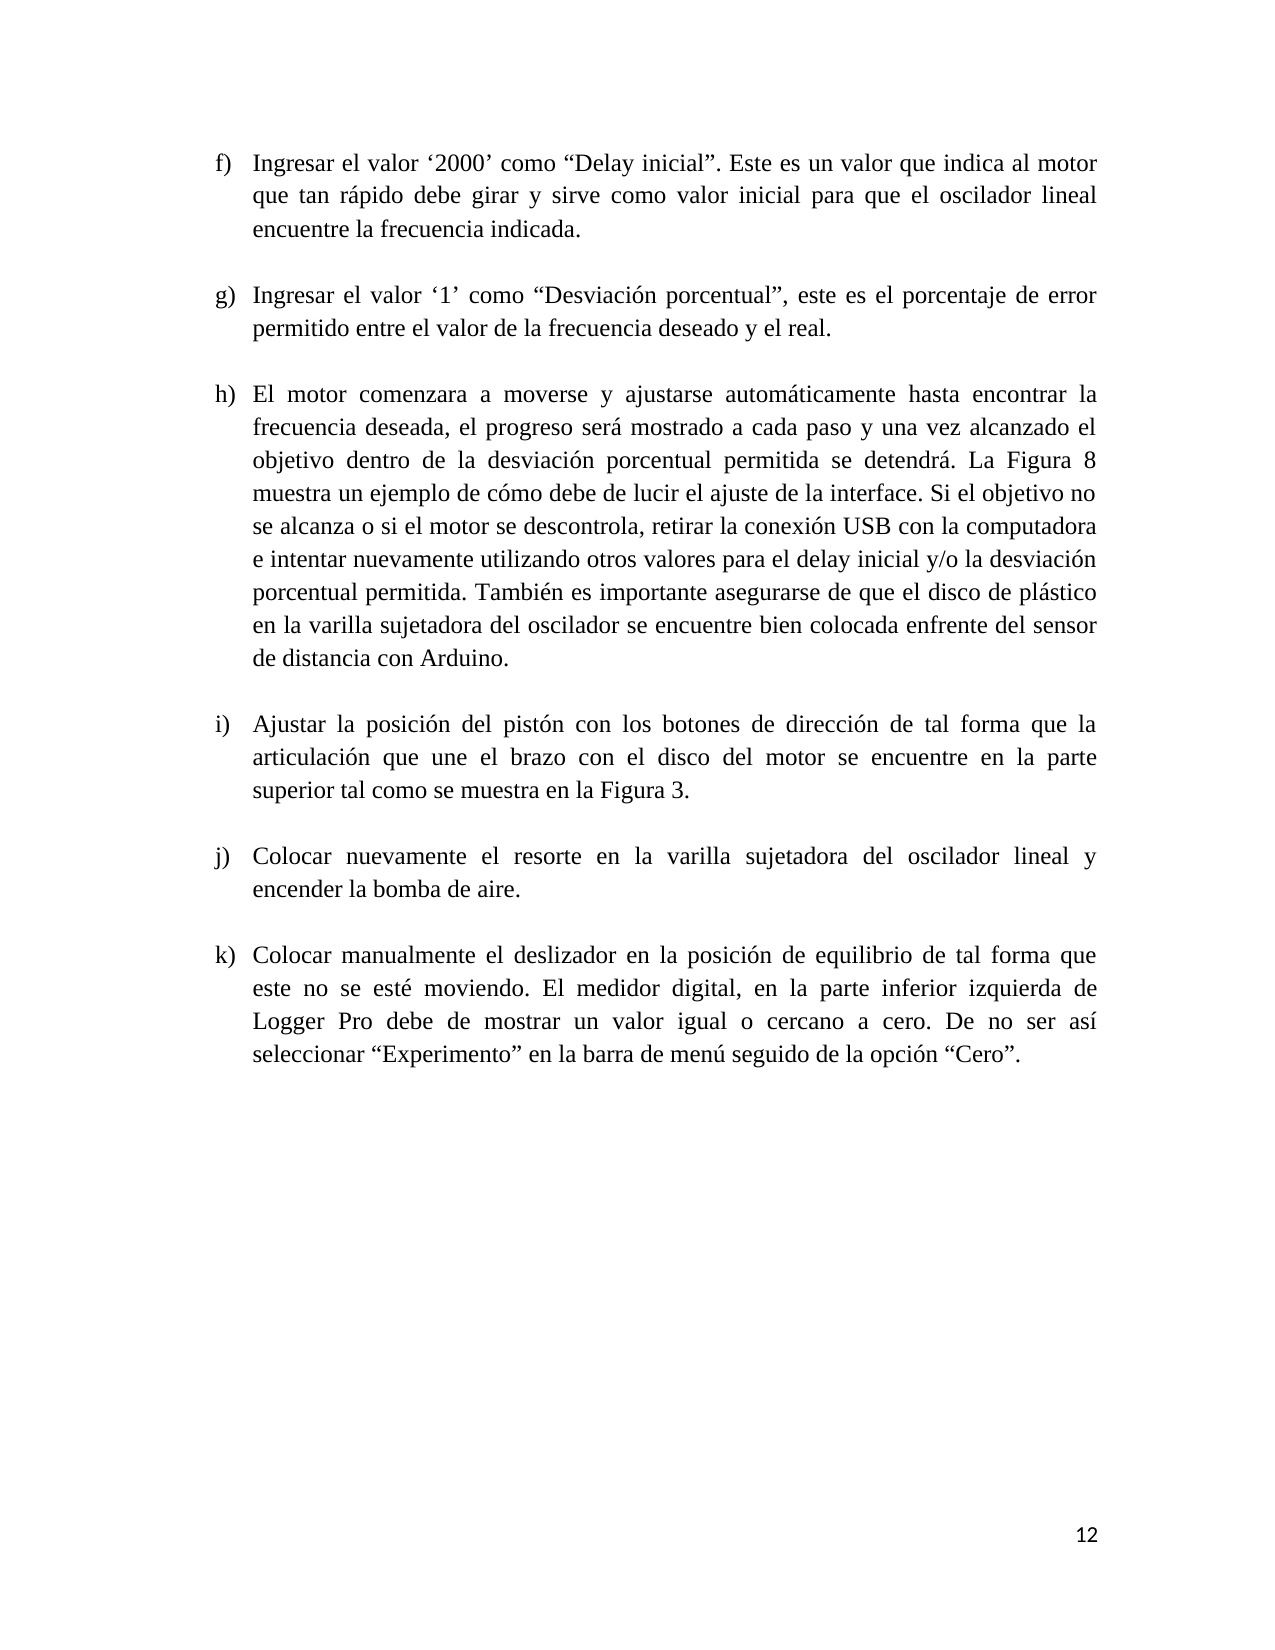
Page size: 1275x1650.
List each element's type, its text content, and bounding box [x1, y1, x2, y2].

list Ingresar el valor ‘2000’ como “Delay inicial”. Este es un valor que indica al motor que tan rápido debe girar y sirve como valor inicial para que el oscilador lineal encuentre la frecuencia indicada. [215, 148, 1098, 242]
list Ingresar el valor ‘1’ como “Desviación porcentual”, este es el porcentaje de error permitido entre el valor de la frecuencia deseado y el real. [215, 280, 1098, 341]
list Ajustar la posición del pistón con los botones de dirección de tal forma que la articulación que une el brazo con el disco del motor se encuentre en la parte superior tal como se muestra en la Figura 3. [215, 709, 1098, 804]
list Colocar manualmente el deslizador en la posición de equilibrio de tal forma que este no se esté moviendo. El medidor digital, en la parte inferior izquierda de Logger Pro debe de mostrar un valor igual o cercano a cero. De no ser así seleccionar “Experimento” en la barra de menú seguido de la opción “Cero”. [215, 940, 1098, 1068]
list Colocar nuevamente el resorte en la varilla sujetadora del oscilador lineal y encender la bomba de aire. [215, 841, 1098, 903]
list El motor comenzara a moverse y ajustarse automáticamente hasta encontrar la frecuencia deseada, el progreso será mostrado a cada paso y una vez alcanzado el objetivo dentro de la desviación porcentual permitida se detendrá. La Figura 8 muestra un ejemplo de cómo debe de lucir el ajuste de la interface. Si el objetivo no se alcanza o si el motor se descontrola, retirar la conexión USB con la computadora e intentar nuevamente utilizando otros valores para el delay inicial y/o la desviación porcentual permitida. También es importante asegurarse de que el disco de plástico en la varilla sujetadora del oscilador se encuentre bien colocada enfrente del sensor de distancia con Arduino. [215, 379, 1098, 672]
